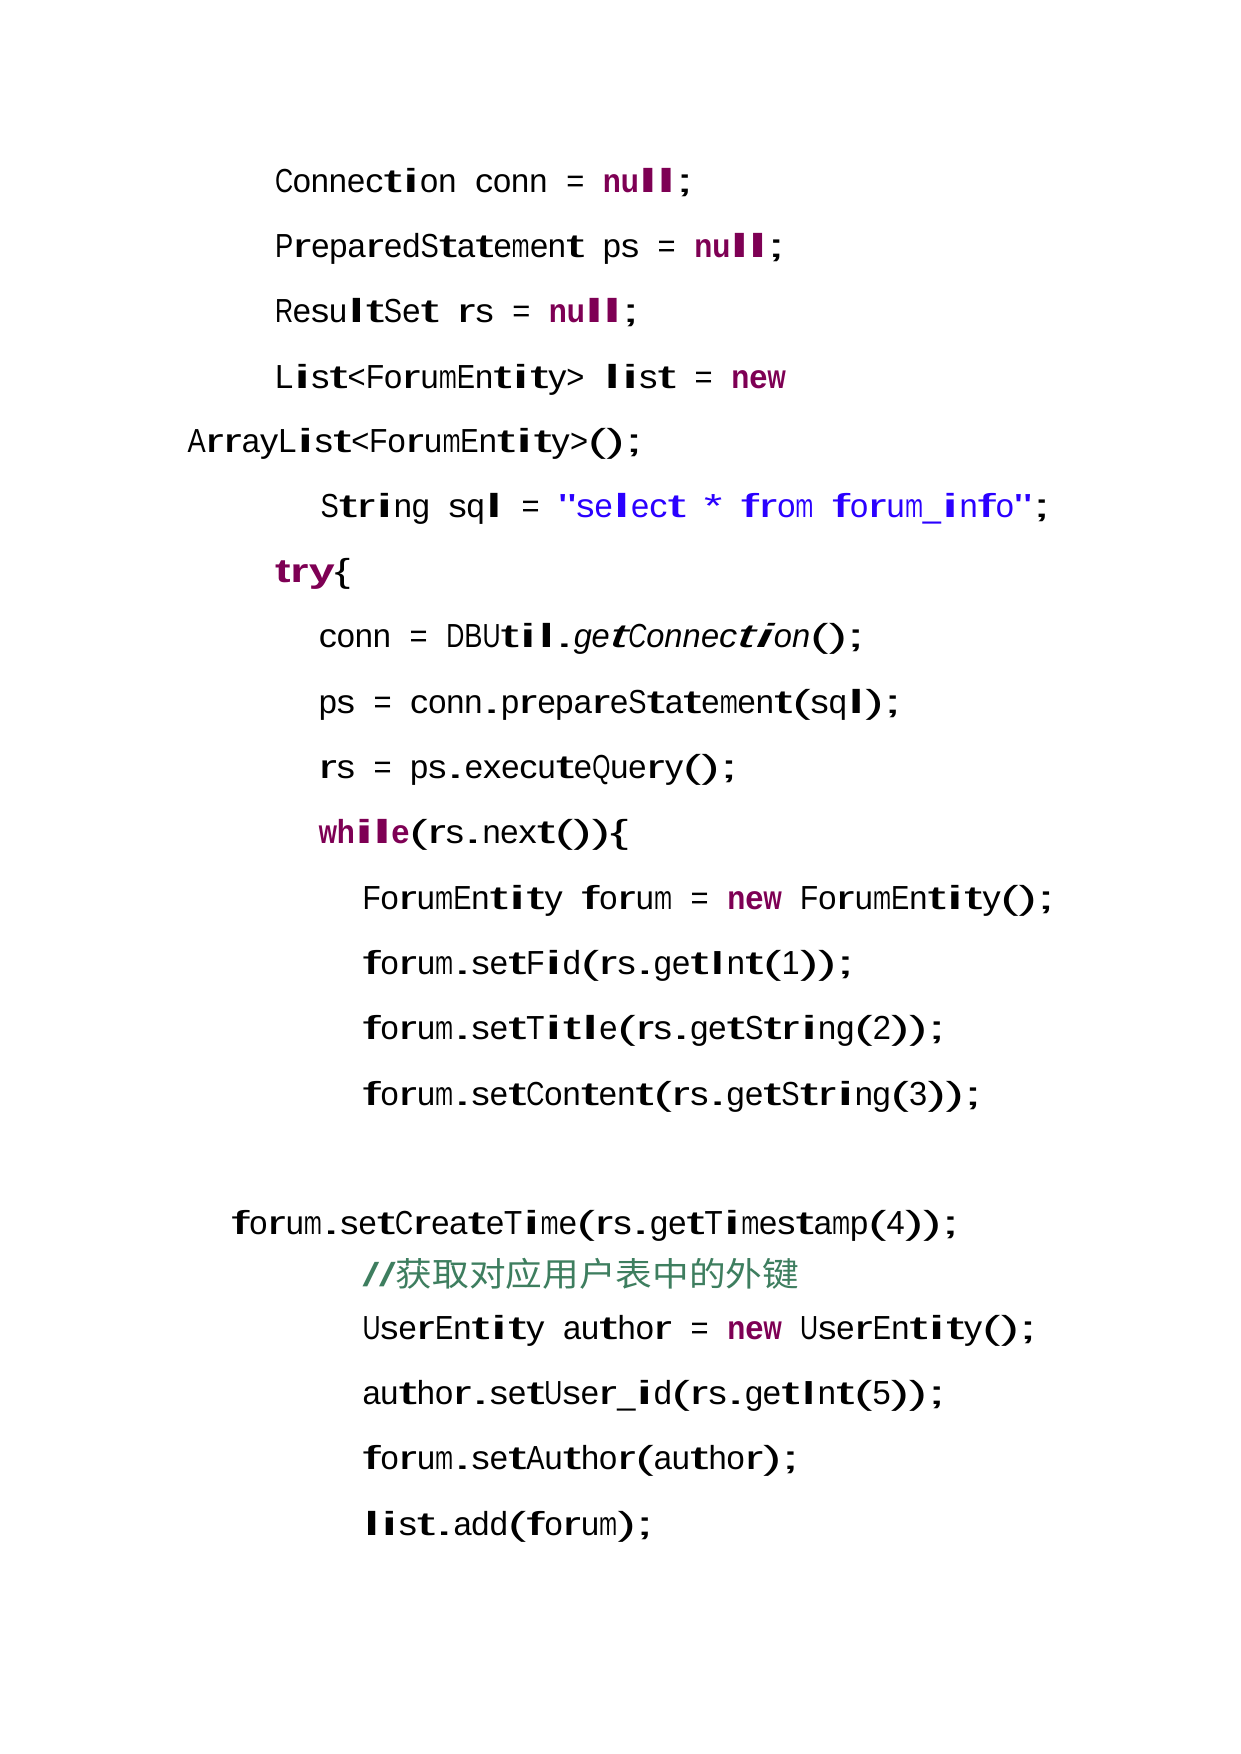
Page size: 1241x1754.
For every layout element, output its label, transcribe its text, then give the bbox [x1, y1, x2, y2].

text conn = DBUtil.getConnection(); ps = conn.prepareStatement(sql); rs = ps.executeQuery(); while(rs.next()){ [318, 617, 904, 851]
text ArrayList<ForumEntity>(); [187, 422, 1190, 460]
text String sql = "select * from forum_info"; [320, 486, 1190, 525]
text UserEntity author = new UserEntity(); author.setUser_id(rs.getInt(5)); forum.setAuthor(author); list.add(forum); [362, 1308, 1062, 1542]
text //获取对应用户表中的外键 [362, 1251, 1190, 1296]
text forum.setCreateTime(rs.getTimestamp(4)); [231, 1203, 1190, 1241]
text Connection conn = null; PreparedStatement ps = null; ResultSet rs = null; List<ForumEntity> list = new [275, 161, 869, 395]
text try{ [275, 551, 1190, 590]
text ForumEntity forum = new ForumEntity(); forum.setFid(rs.getInt(1)); forum.setTitle(rs.getString(2)); forum.setContent(rs.getString(3)); [362, 878, 1190, 1112]
